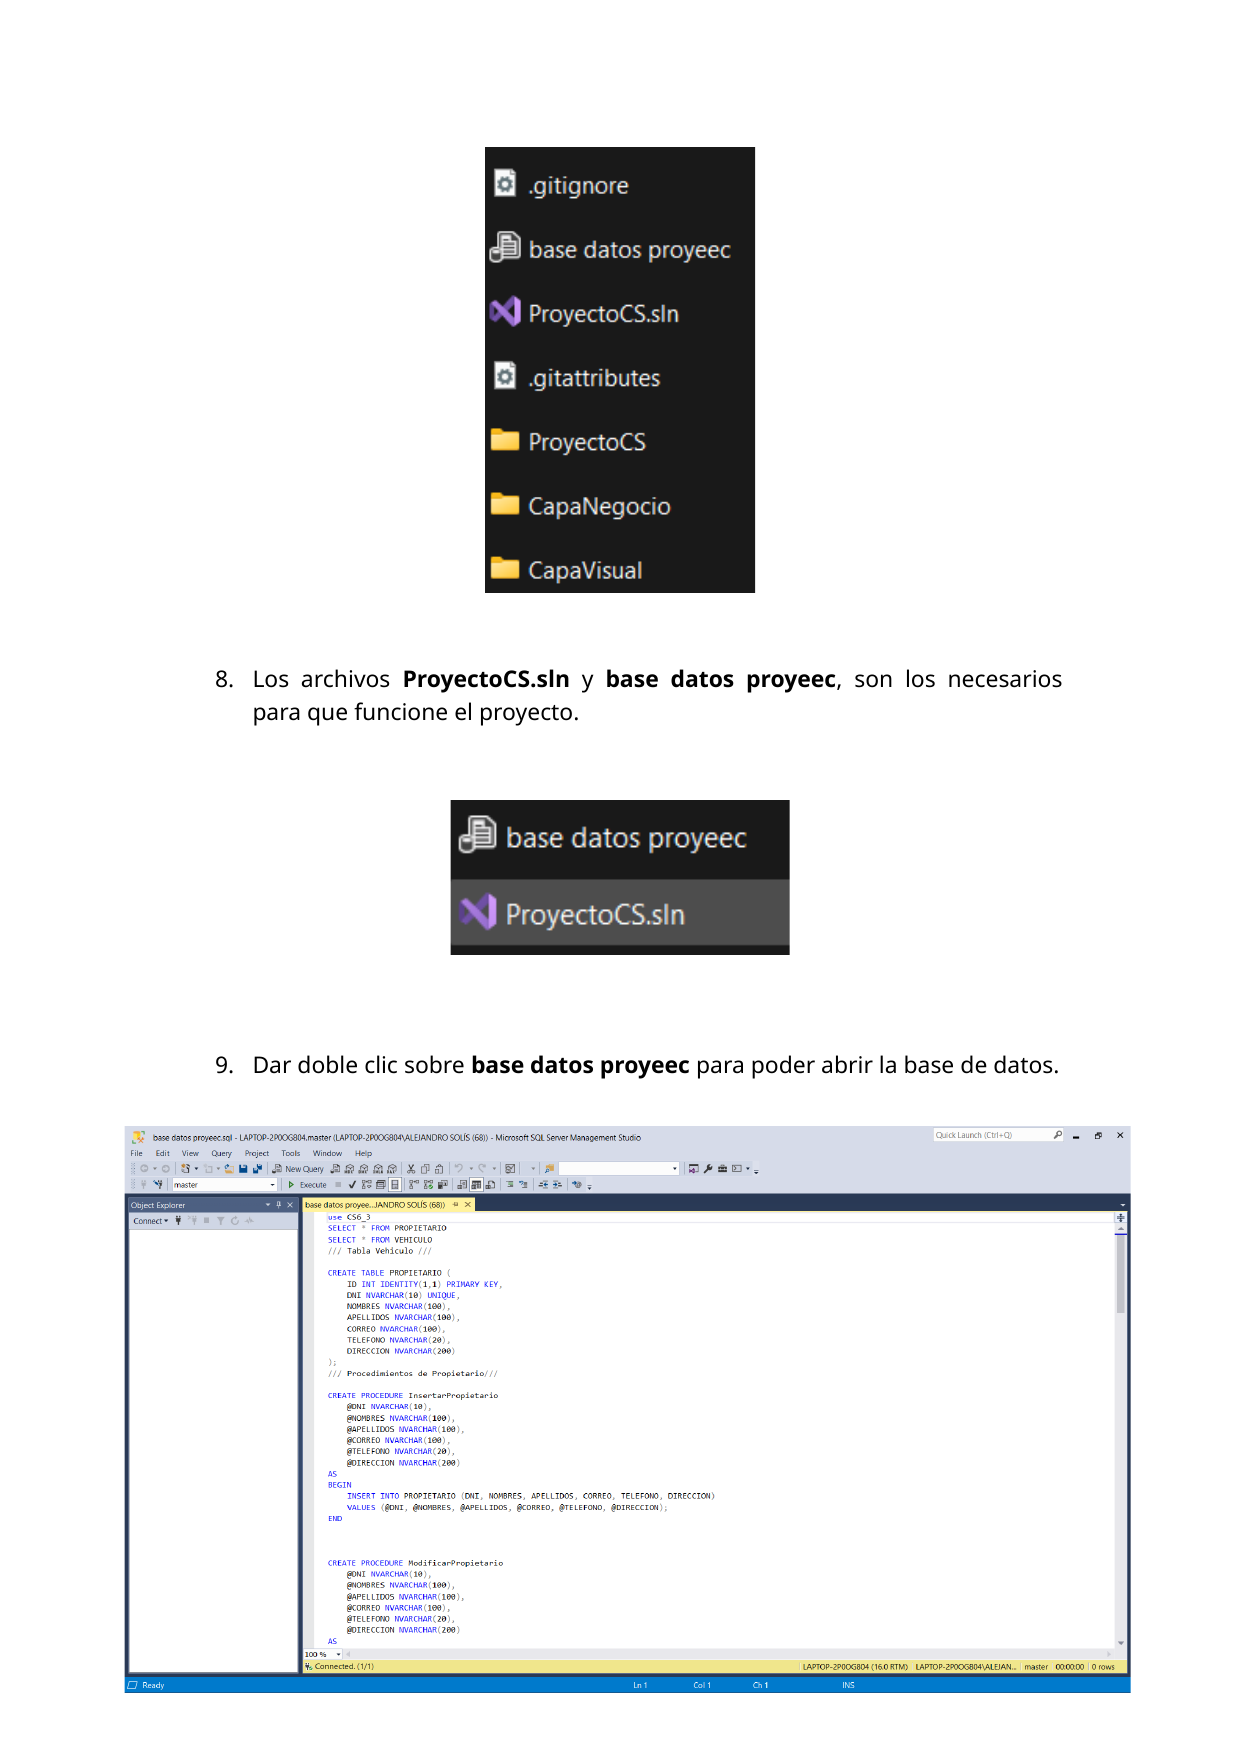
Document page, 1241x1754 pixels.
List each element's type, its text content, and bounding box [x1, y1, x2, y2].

list Los archivos ProyectoCS.sln y base datos proyeec, son los necesarios para que funcione el proyecto. [215, 663, 1063, 728]
picture [124, 1126, 1131, 1693]
picture [485, 147, 756, 593]
picture [450, 800, 790, 955]
list Dar doble clic sobre base datos proyeec para poder abrir la base de datos. [215, 1049, 1063, 1081]
